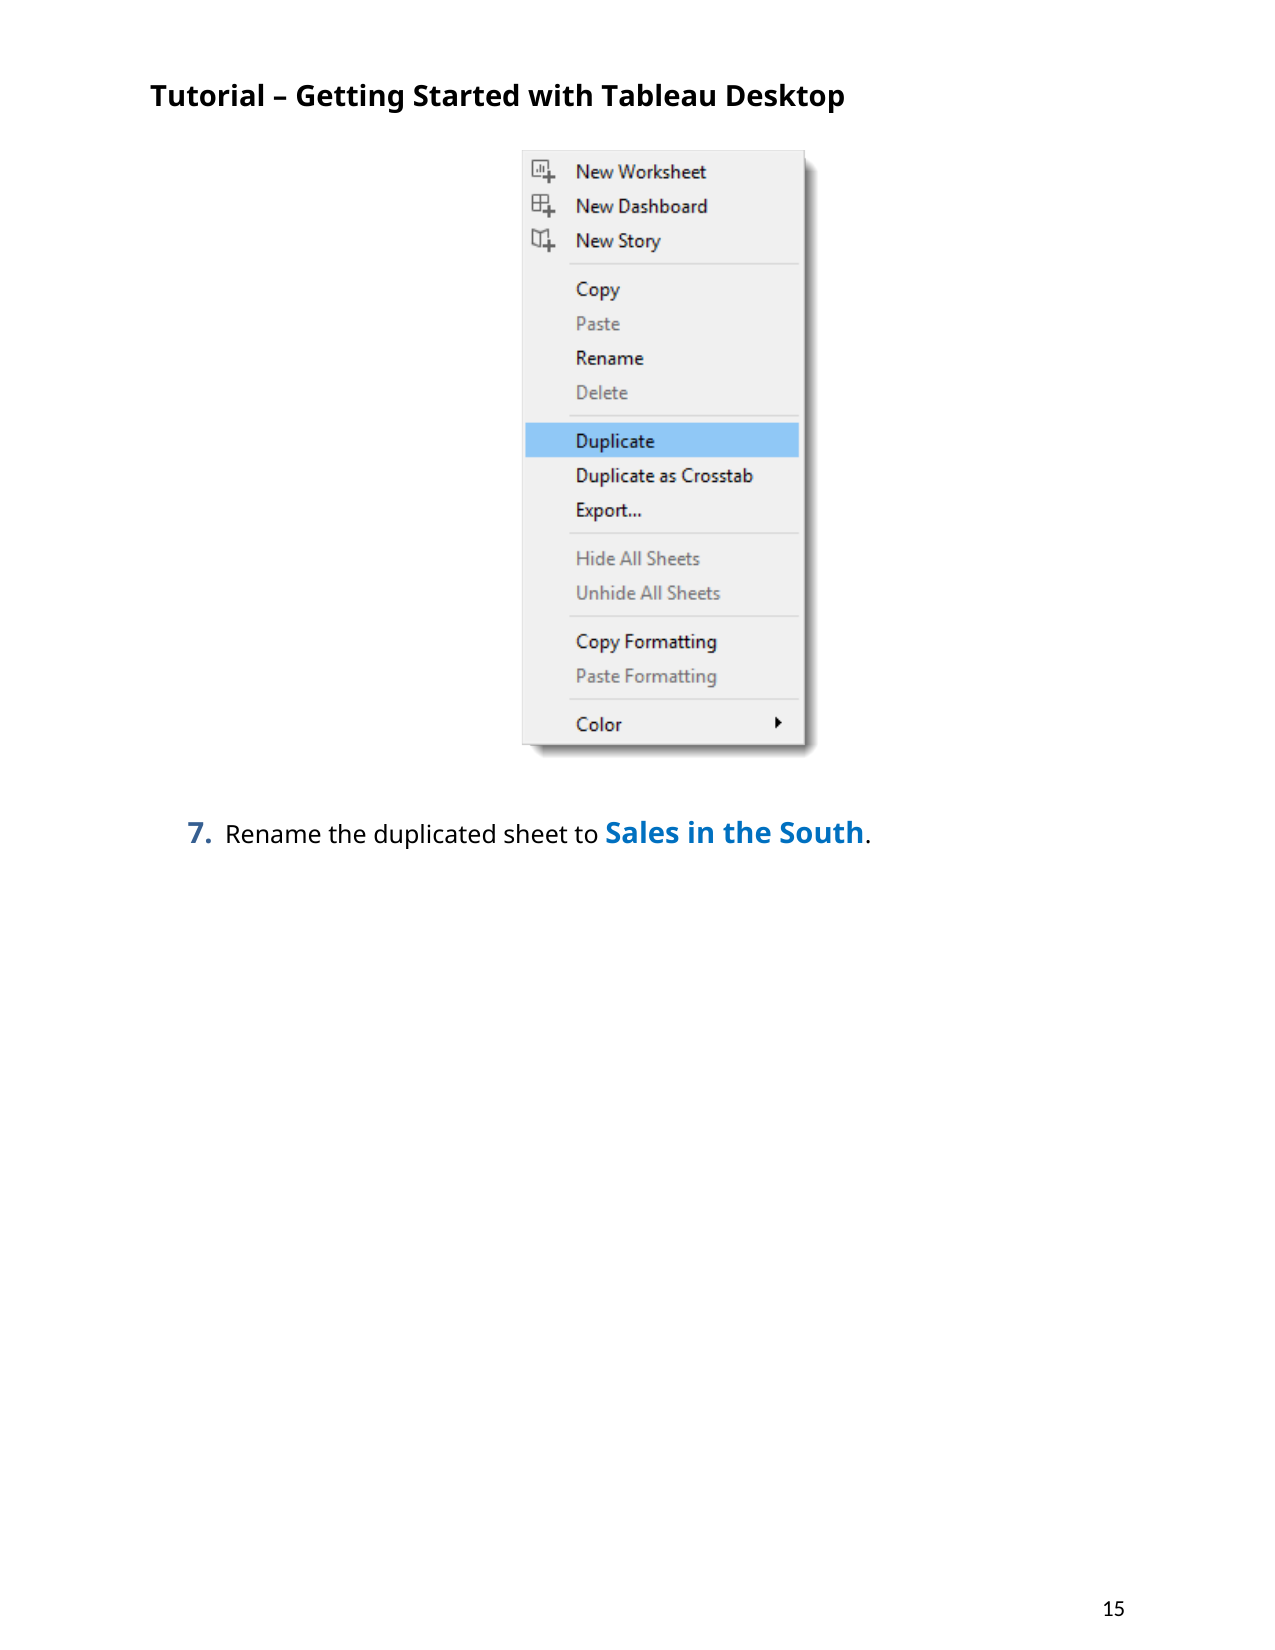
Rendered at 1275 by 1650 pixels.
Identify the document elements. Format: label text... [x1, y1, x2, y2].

list Rename the duplicated sheet to Sales in the South. [187, 812, 1125, 852]
picture [521, 150, 829, 769]
